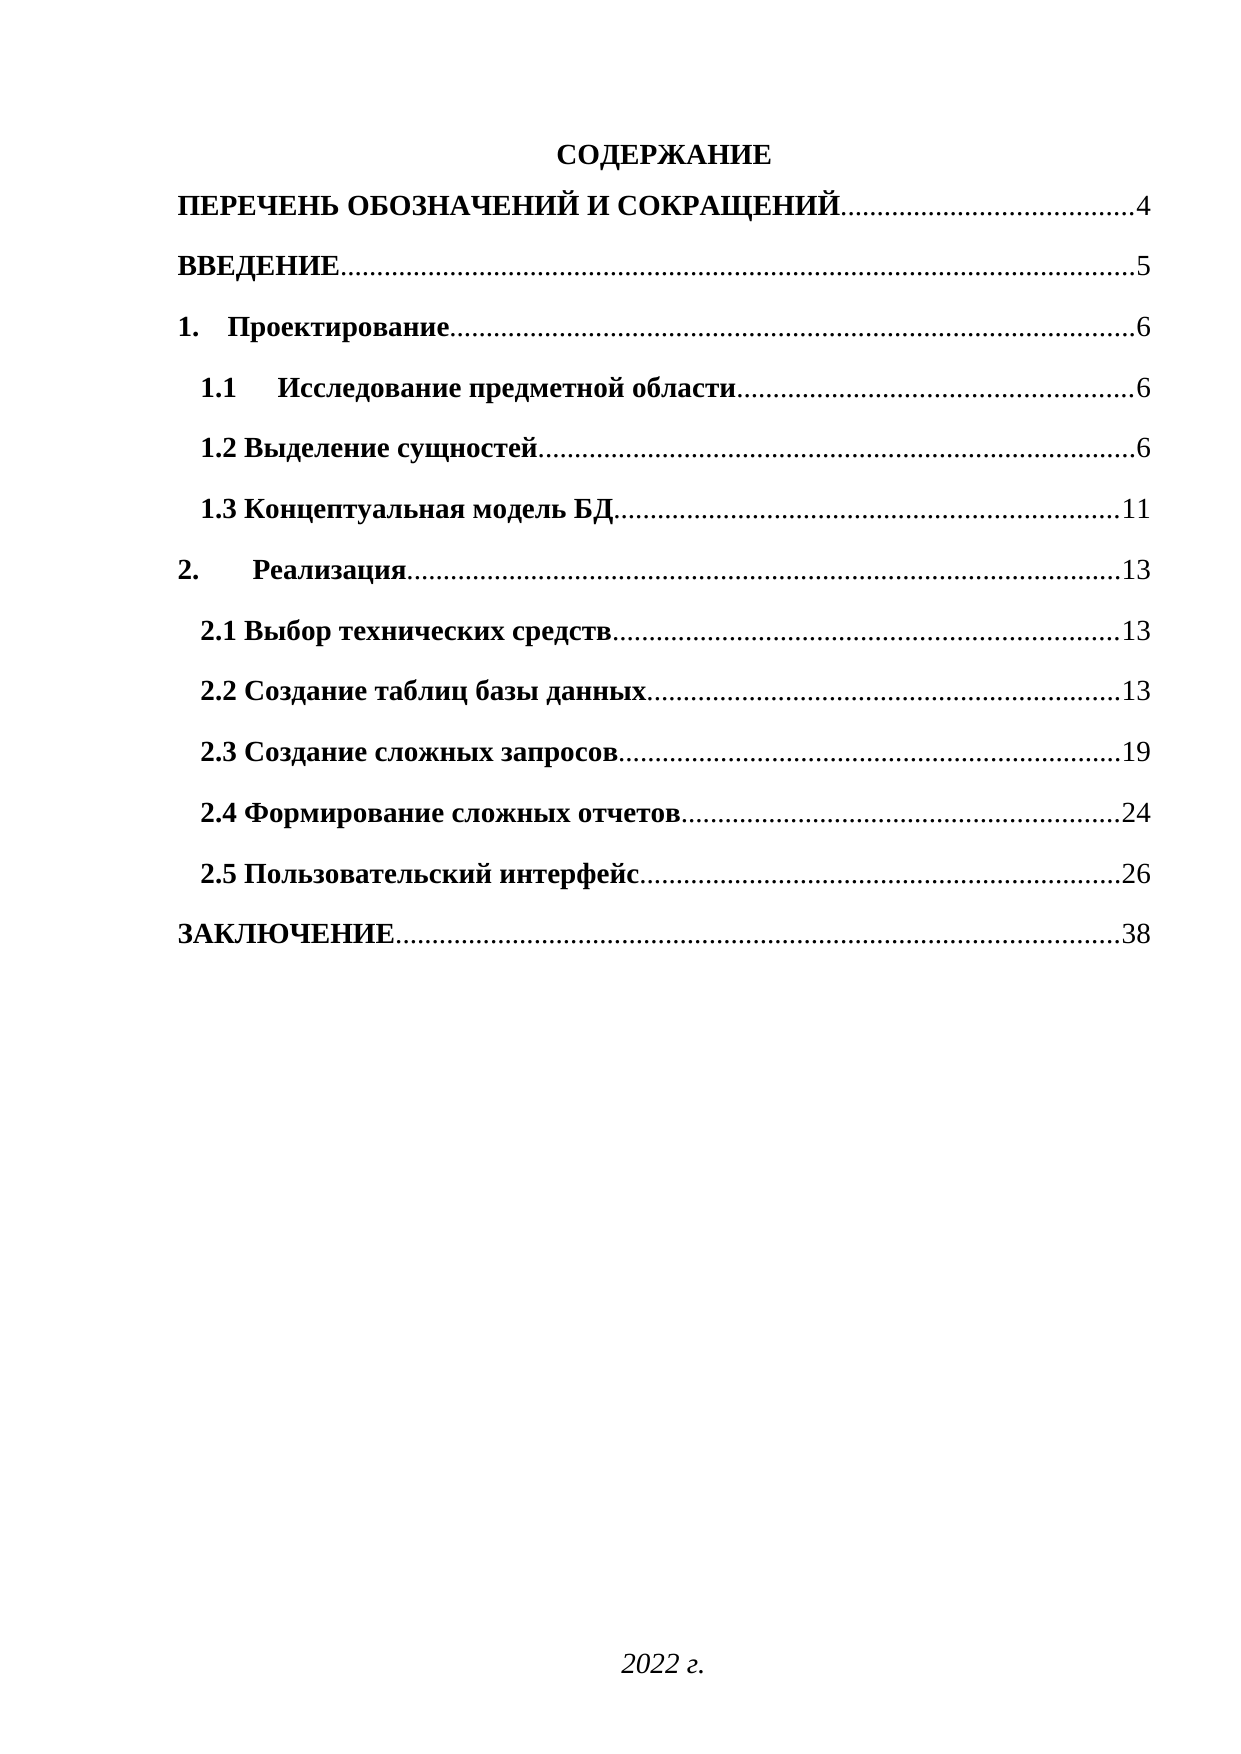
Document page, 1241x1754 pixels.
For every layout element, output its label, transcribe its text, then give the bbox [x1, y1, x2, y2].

text 2.5 Пользовательский интерфейс 26 [200, 856, 1152, 889]
text ВВЕДЕНИЕ 5 [177, 248, 1152, 282]
text ПЕРЕЧЕНЬ ОБОЗНАЧЕНИЙ И СОКРАЩЕНИЙ 4 [177, 188, 1152, 221]
text 2.2 Создание таблиц базы данных 13 [200, 673, 1152, 707]
text 2.4 Формирование сложных отчетов 24 [200, 795, 1152, 828]
text 1. Проектирование 6 [177, 309, 1152, 343]
text ЗАКЛЮЧЕНИЕ 38 [177, 916, 1152, 950]
text 1.1 Исследование предметной области 6 [200, 370, 1152, 403]
text 2.3 Создание сложных запросов 19 [200, 734, 1152, 768]
title СОДЕРЖАНИЕ [177, 137, 1151, 171]
text 1.3 Концептуальная модель БД 11 [200, 491, 1152, 525]
text 1.2 Выделение сущностей 6 [200, 431, 1152, 464]
text 2. Реализация 13 [177, 552, 1152, 586]
text 2.1 Выбор технических средств 13 [200, 613, 1152, 646]
